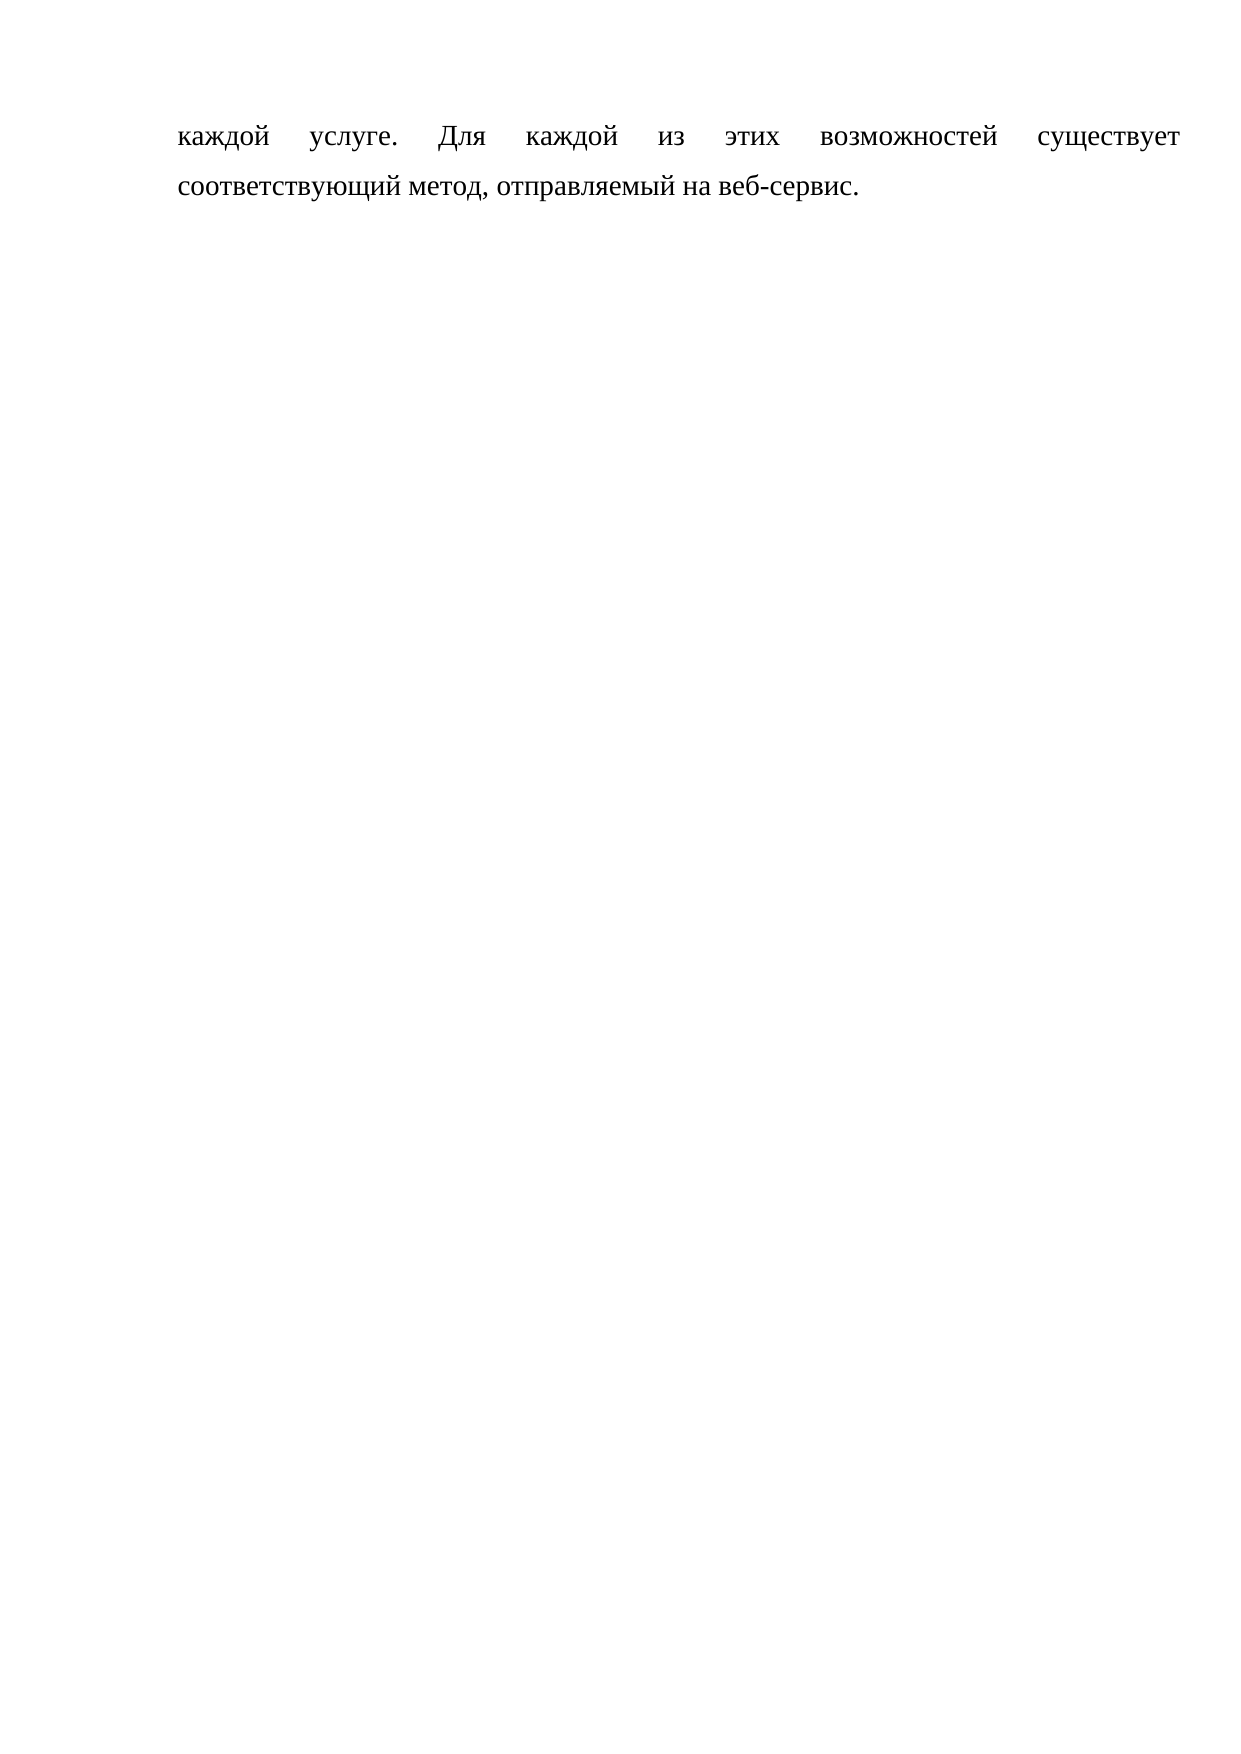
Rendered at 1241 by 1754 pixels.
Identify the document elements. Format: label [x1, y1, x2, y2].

text [177, 118, 1181, 202]
